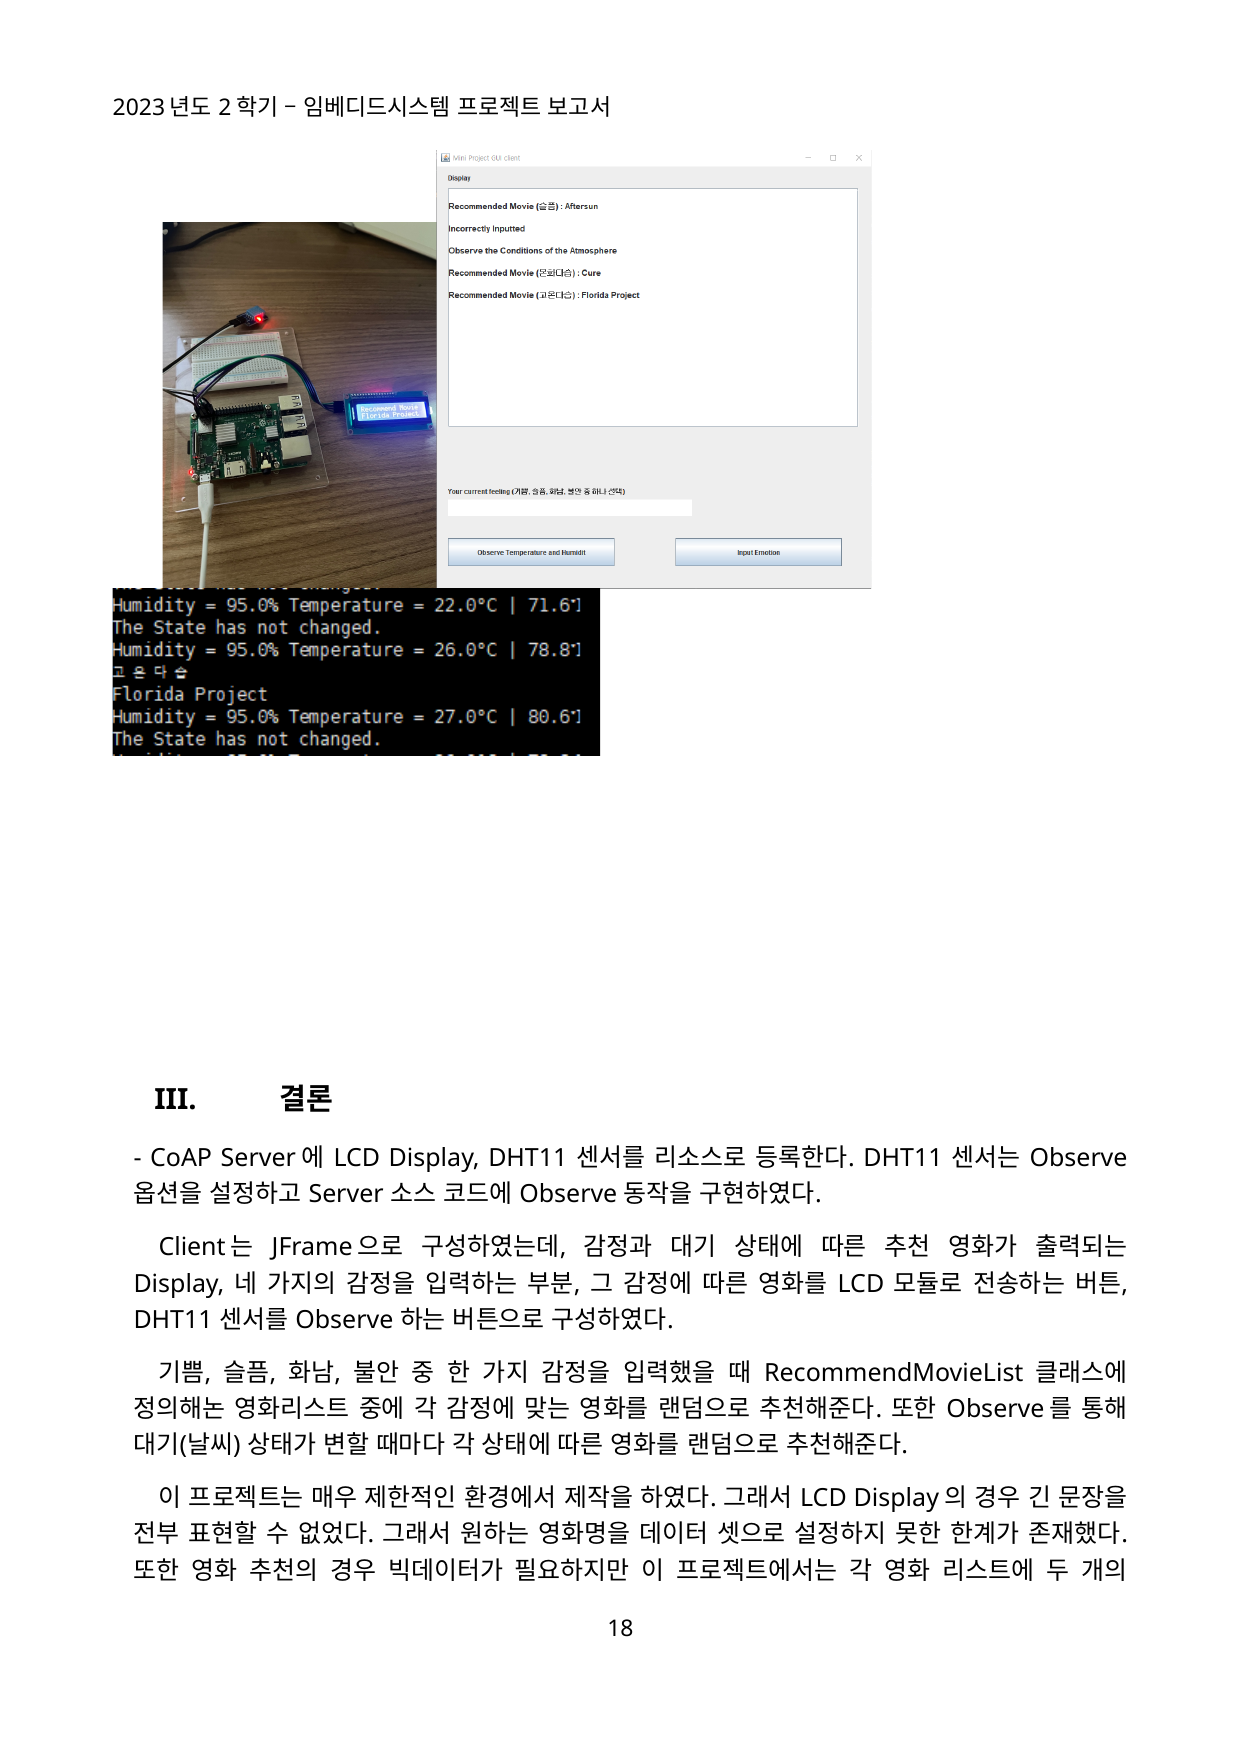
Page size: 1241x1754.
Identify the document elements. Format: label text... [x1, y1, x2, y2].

text - CoAP Server에 LCD Display, DHT11 센서를 리소스로 등록한다. DHT11 센서는 Observe 옵션을 설정하고 Server 소스 코드에 Observe 동작을 구현하였다. [133, 1138, 1128, 1210]
picture [112, 150, 872, 756]
subtitle 결론 [154, 1075, 1128, 1118]
text 기쁨, 슬픔, 화남, 불안 중 한 가지 감정을 입력했을 때 RecommendMovieList 클래스에 정의해논 영화리스트 중에 각 감정에 맞는 영화를 랜덤으로 추천해준다. 또한 Observe를 통해 대기(날씨) 상태가 변할 때마다 각 상태에 따른 영화를 랜덤으로 추천해준다. [133, 1352, 1128, 1461]
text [133, 1478, 1128, 1586]
text Client는 JFrame으로 구성하였는데, 감정과 대기 상태에 따른 추천 영화가 출력되는 Display, 네 가지의 감정을 입력하는 부분, 그 감정에 따른 영화를 LCD 모듈로 전송하는 버튼, DHT11 센서를 Observe 하는 버튼으로 구성하였다. [133, 1227, 1128, 1336]
